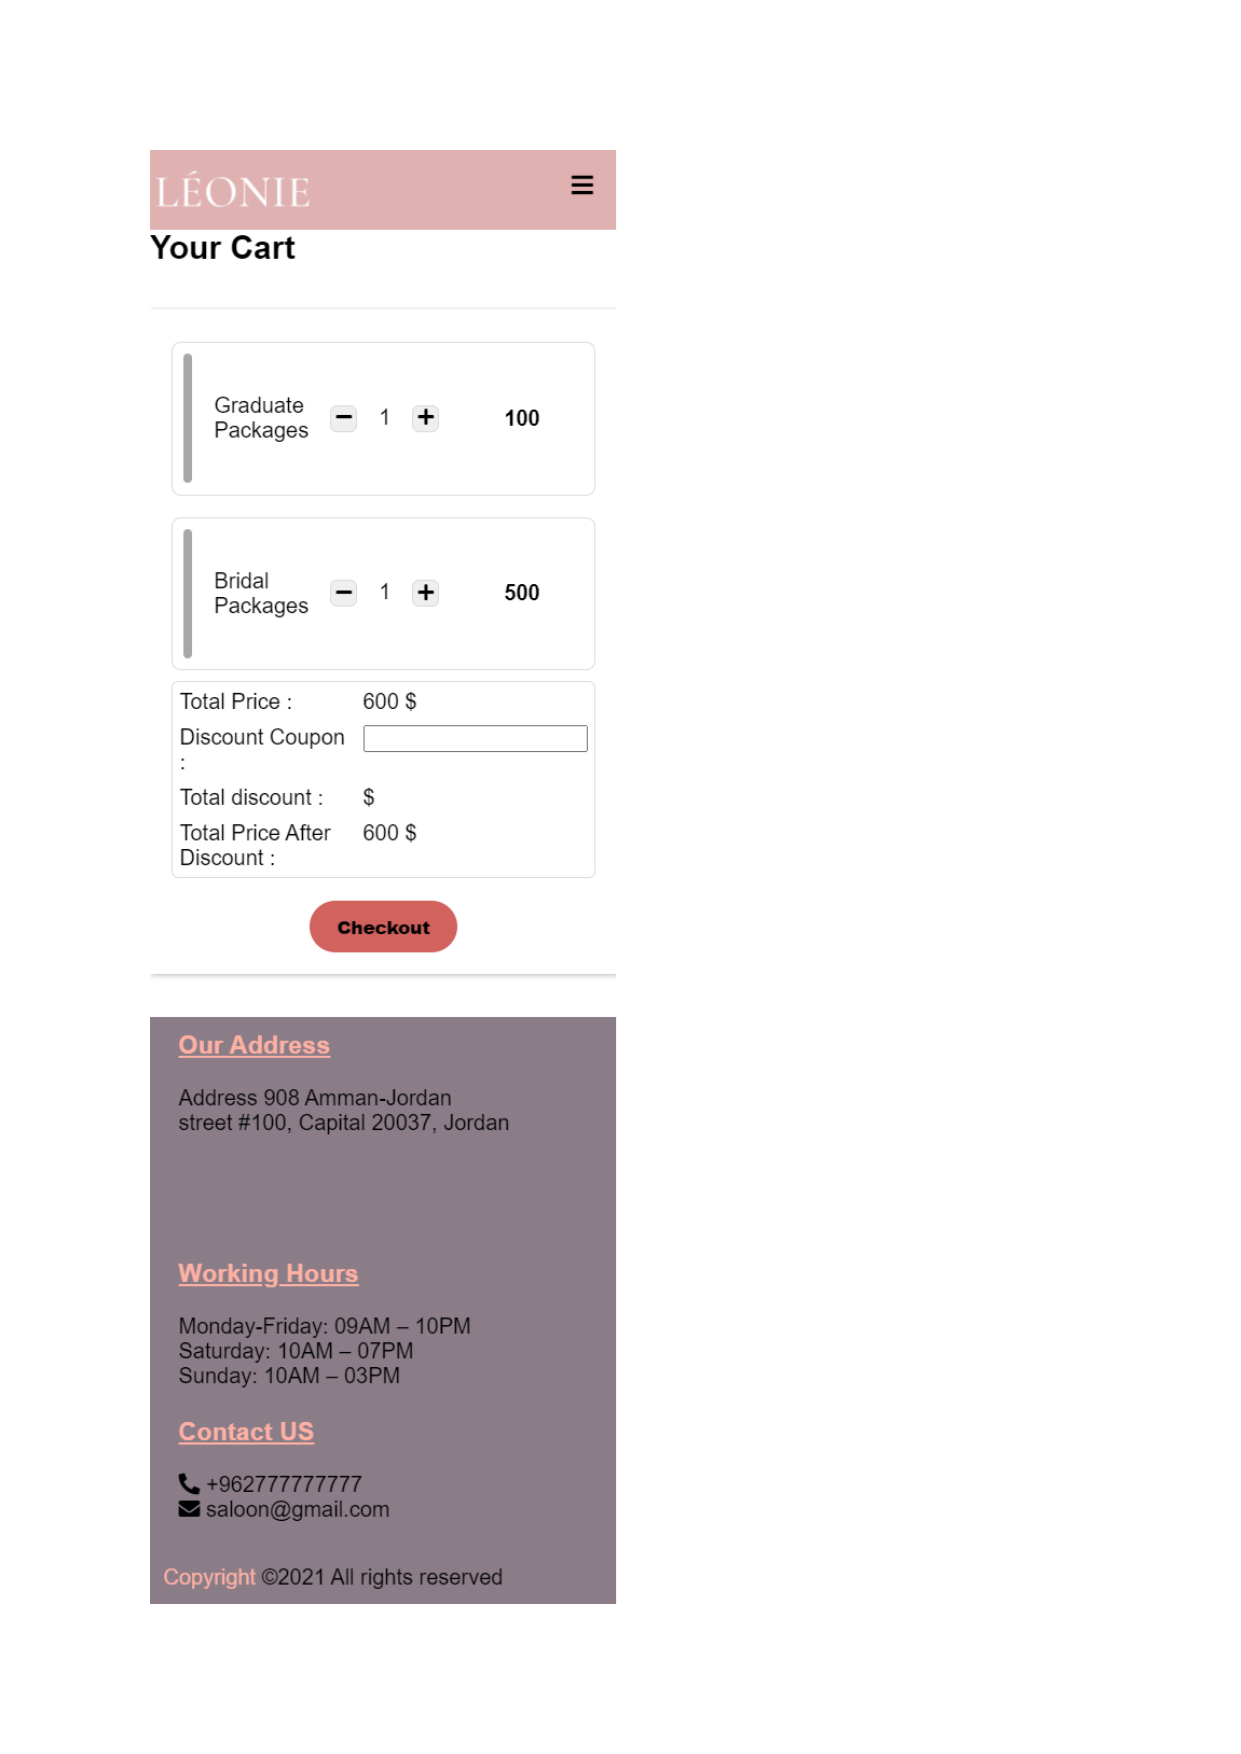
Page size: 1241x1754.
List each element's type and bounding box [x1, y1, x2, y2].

picture [150, 150, 617, 1604]
